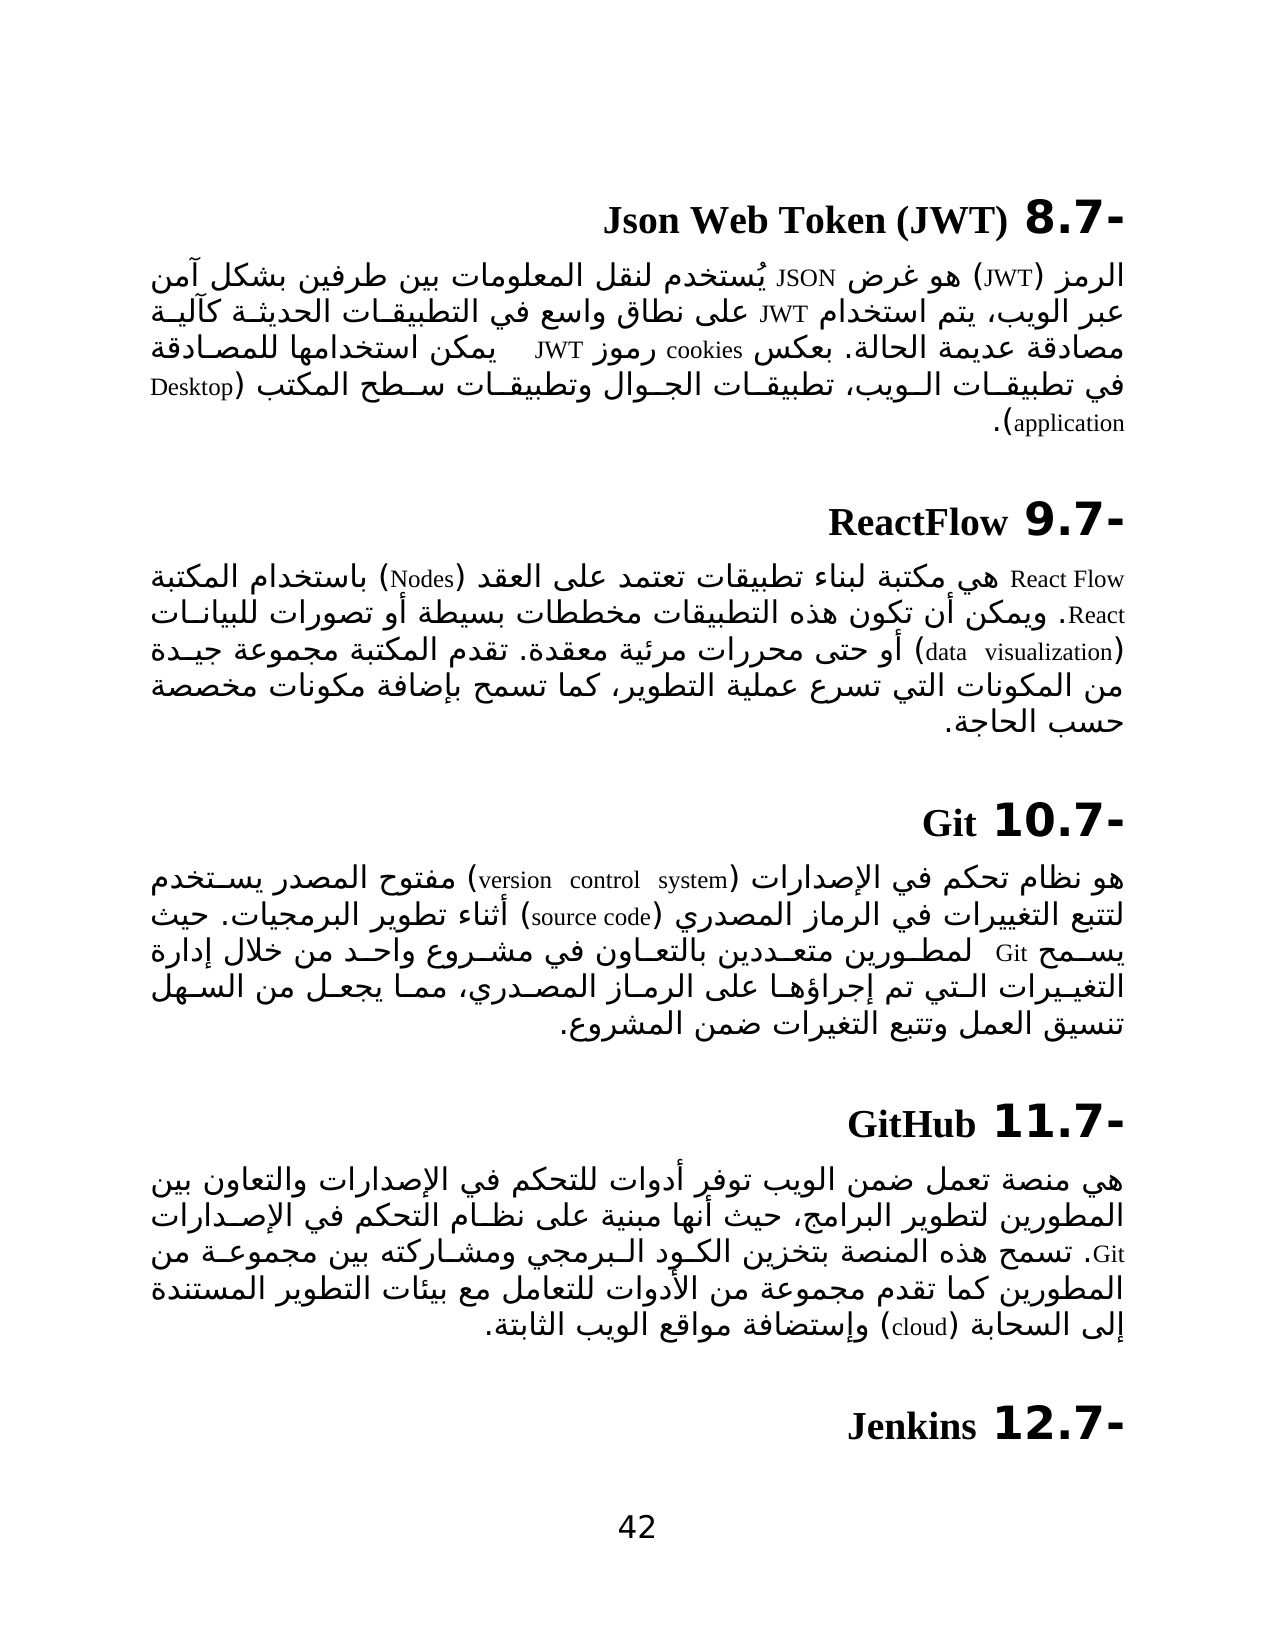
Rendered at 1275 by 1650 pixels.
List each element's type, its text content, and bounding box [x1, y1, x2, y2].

text الرمز (JWT) هو غرض JSON يُستخدم لنقل المعلومات بين طرفين بشكل آمن عبر الويب، يتم استخدام JWT على نطاق واسع في التطبيقات الحديثة كآلية مصادقة عديمة الحالة. بعكس cookies رموز JWT يمكن استخدامها للمصادقة في تطبيقات الويب، تطبيقات الجوال وتطبيقات سطح المكتب (Desktop application). [150, 257, 1125, 439]
text -12.7 Jenkins [150, 1397, 1125, 1450]
text React Flow هي مكتبة لبناء تطبيقات تعتمد على العقد (Nodes) باستخدام المكتبة React. ويمكن أن تكون هذه التطبيقات مخططات بسيطة أو تصورات للبيانات (data visualization) أو حتى محررات مرئية معقدة. تقدم المكتبة مجموعة جيدة من المكونات التي تسرع عملية التطوير، كما تسمح بإضافة مكونات مخصصة حسب الحاجة. [150, 558, 1125, 740]
text -10.7 Git [150, 794, 1125, 847]
text هو نظام تحكم في الإصدارات (version control system) مفتوح المصدر يستخدم لتتبع التغييرات في الرماز المصدري (source code) أثناء تطوير البرمجيات. حيث يسمح Git لمطورين متعددين بالتعاون في مشروع واحد من خلال إدارة التغييرات التي تم إجراؤها على الرماز المصدري، مما يجعل من السهل تنسيق العمل وتتبع التغيرات ضمن المشروع. [150, 860, 1125, 1042]
text -8.7 Json Web Token (JWT) [150, 191, 1125, 244]
text هي منصة تعمل ضمن الويب توفر أدوات للتحكم في الإصدارات والتعاون بين المطورين لتطوير البرامج، حيث أنها مبنية على نظام التحكم في الإصدارات Git. تسمح هذه المنصة بتخزين الكود البرمجي ومشاركته بين مجموعة من المطورين كما تقدم مجموعة من الأدوات للتعامل مع بيئات التطوير المستندة إلى السحابة (cloud) وإستضافة مواقع الويب الثابتة. [150, 1161, 1125, 1343]
text -11.7 GitHub [150, 1095, 1125, 1149]
text -9.7 ReactFlow [150, 493, 1125, 546]
